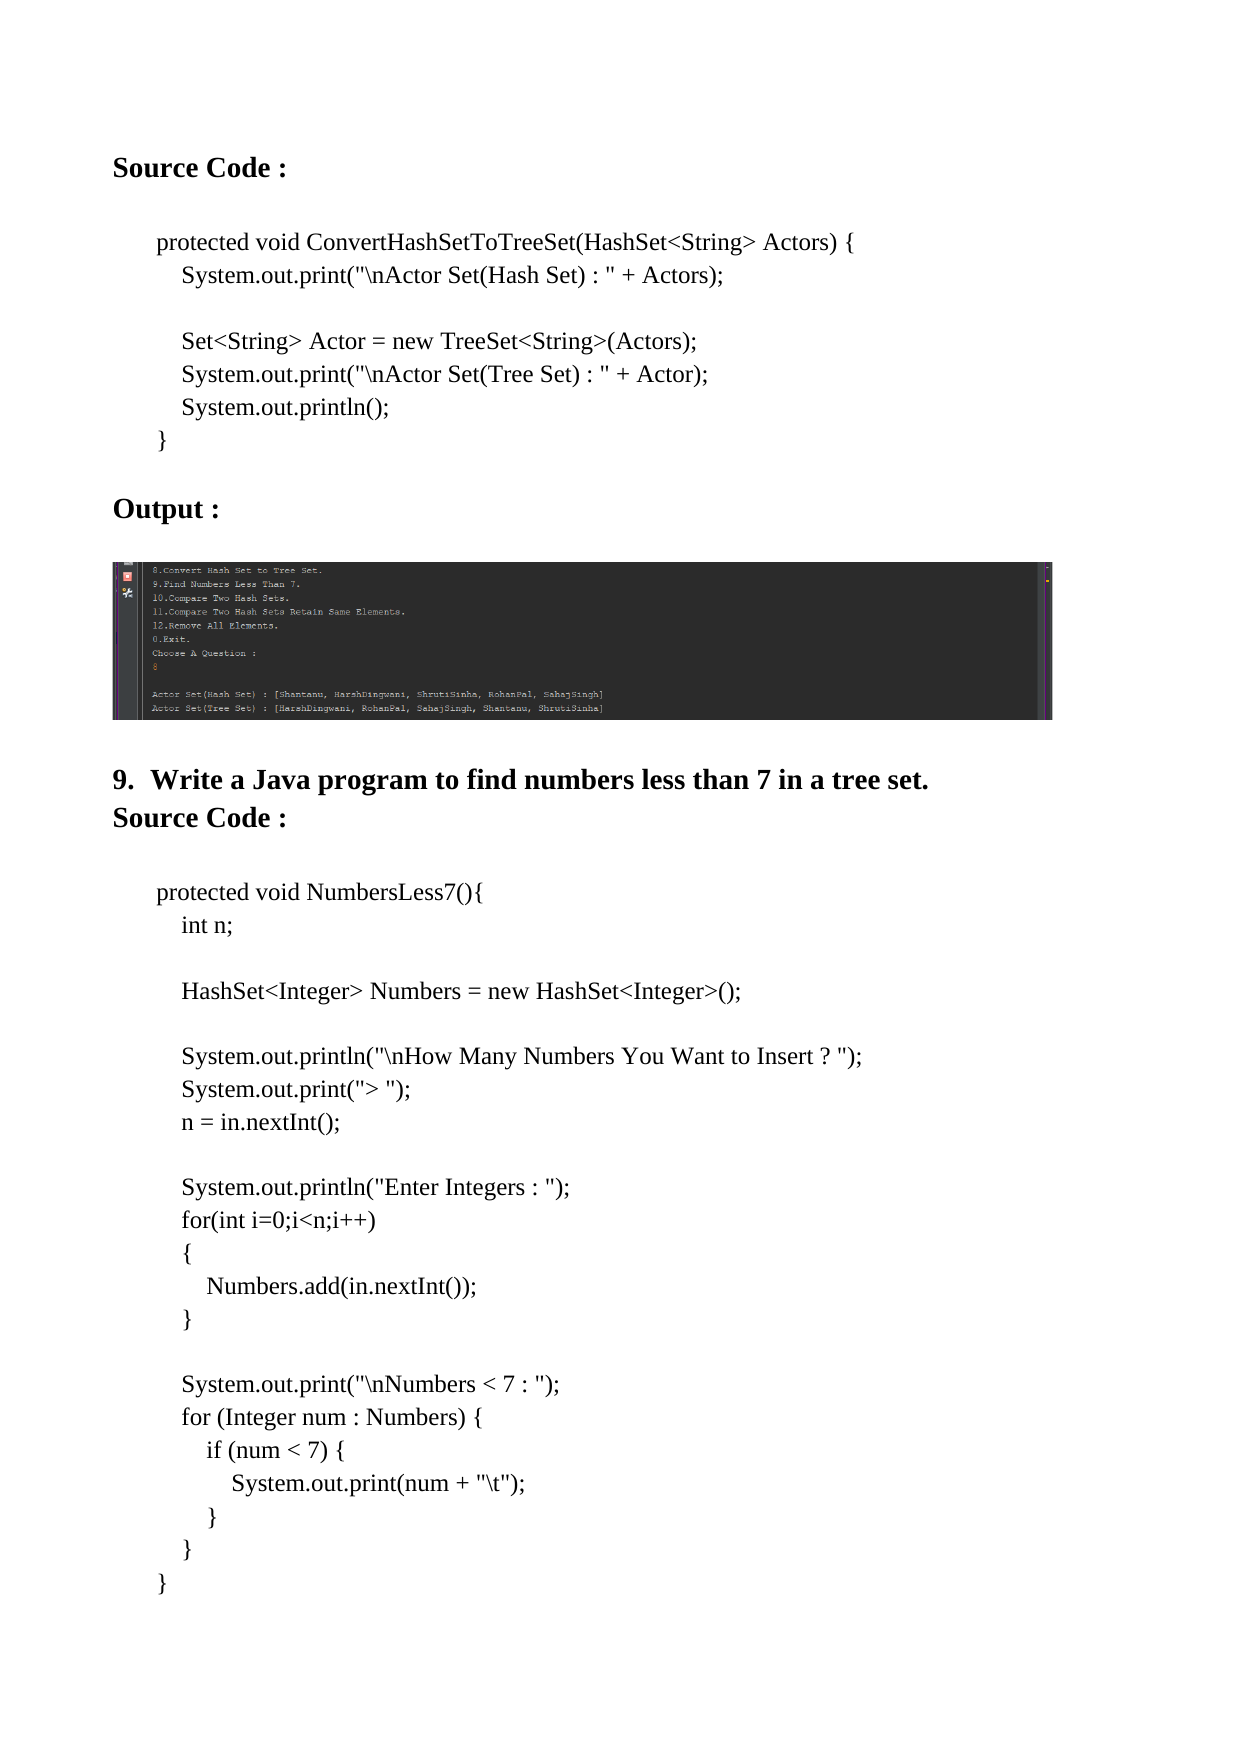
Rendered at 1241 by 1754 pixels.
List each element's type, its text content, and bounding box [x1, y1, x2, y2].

list protected void ConvertHashSetToTreeSet(HashSet<String> Actors) { [131, 227, 1144, 256]
list Set<String> Actor = new TreeSet<String>(Actors); [131, 326, 1144, 355]
list for(int i=0;i<n;i++) [131, 1205, 1144, 1234]
list Numbers.add(in.nextInt()); [131, 1271, 1144, 1300]
list n = in.nextInt(); [131, 1107, 1144, 1136]
list int n; [131, 911, 1144, 939]
list System.out.print(num + "\t"); [131, 1468, 1144, 1497]
list System.out.println("\nHow Many Numbers You Want to Insert ? "); [131, 1041, 1144, 1070]
list Write a Java program to find numbers less than 7 in a tree set. [112, 762, 1144, 795]
list Source Code : [112, 800, 1144, 834]
list { [131, 1238, 1144, 1267]
list protected void NumbersLess7(){ [131, 877, 1144, 906]
list } [131, 1568, 1144, 1596]
picture [112, 562, 1053, 720]
list System.out.print("\nNumbers < 7 : "); [131, 1369, 1144, 1398]
list System.out.print("> "); [131, 1074, 1144, 1103]
list } [131, 1502, 1144, 1530]
list if (num < 7) { [131, 1436, 1144, 1464]
list } [131, 425, 1144, 454]
list for (Integer num : Numbers) { [131, 1402, 1144, 1431]
list Source Code : [112, 150, 1144, 183]
list System.out.print("\nActor Set(Tree Set) : " + Actor); [131, 359, 1144, 388]
list HashSet<Integer> Numbers = new HashSet<Integer>(); [131, 976, 1144, 1004]
list } [131, 1304, 1144, 1333]
list System.out.print("\nActor Set(Hash Set) : " + Actors); [131, 260, 1144, 289]
list Output : [112, 491, 1144, 525]
list System.out.println(); [131, 392, 1144, 421]
list System.out.println("Enter Integers : "); [131, 1172, 1144, 1201]
list } [131, 1534, 1144, 1563]
